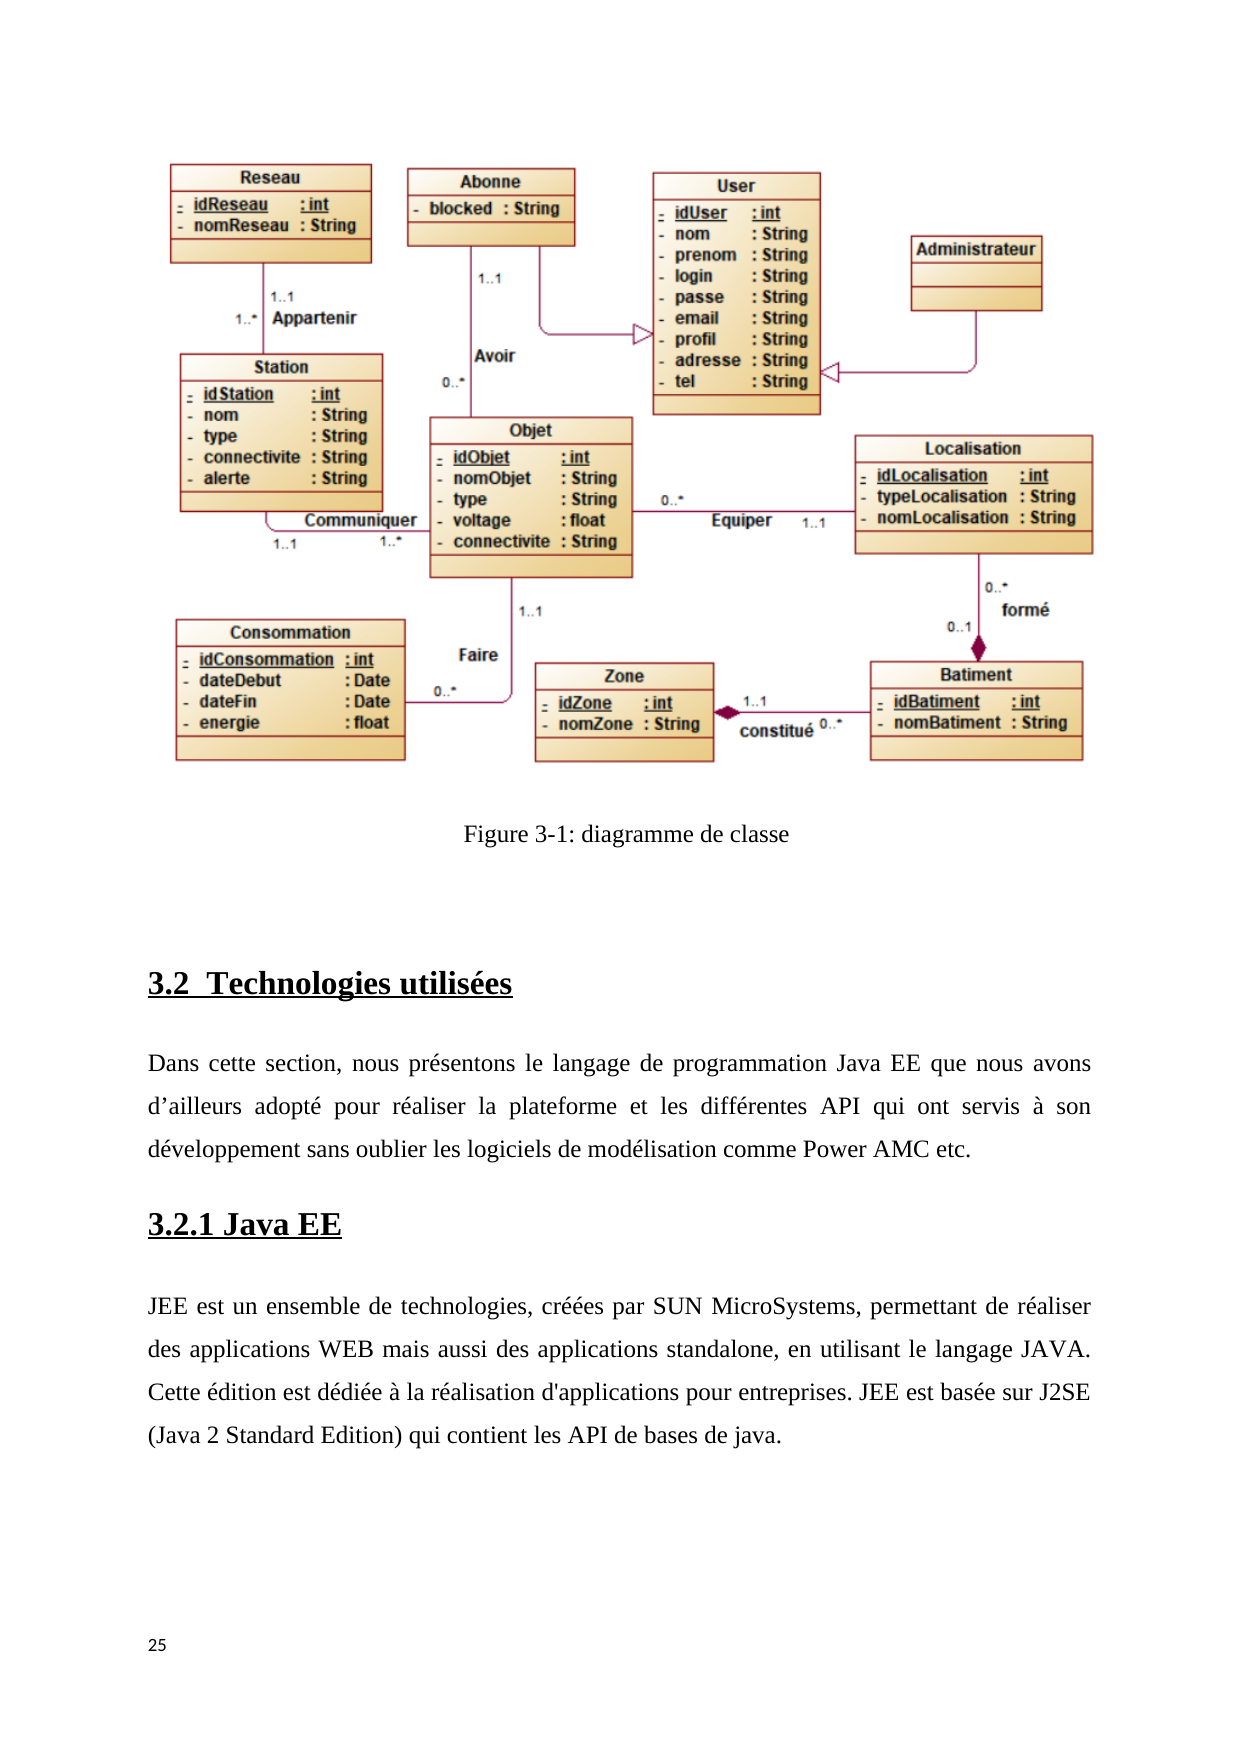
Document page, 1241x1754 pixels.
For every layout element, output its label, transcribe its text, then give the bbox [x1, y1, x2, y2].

subtitle 3.2.1 Java EE [148, 1204, 1093, 1243]
picture [160, 147, 1105, 776]
text JEE est un ensemble de technologies, créées par SUN MicroSystems, permettant de réaliser des applications WEB mais aussi des applications standalone, en utilisant le langage JAVA. Cette édition est dédiée à la réalisation d'applications pour entreprises. JEE est basée sur J2SE (Java 2 Standard Edition) qui contient les API de bases de java. [139, 1289, 1101, 1451]
text Dans cette section, nous présentons le langage de programmation Java EE que nous avons d’ailleurs adopté pour réaliser la plateforme et les différentes API qui ont servis à son développement sans oublier les logiciels de modélisation comme Power AMC etc. [148, 1048, 1093, 1163]
subtitle 3.2 Technologies utilisées [148, 963, 1093, 1002]
text Figure 3-1: diagramme de classe [160, 819, 1093, 847]
